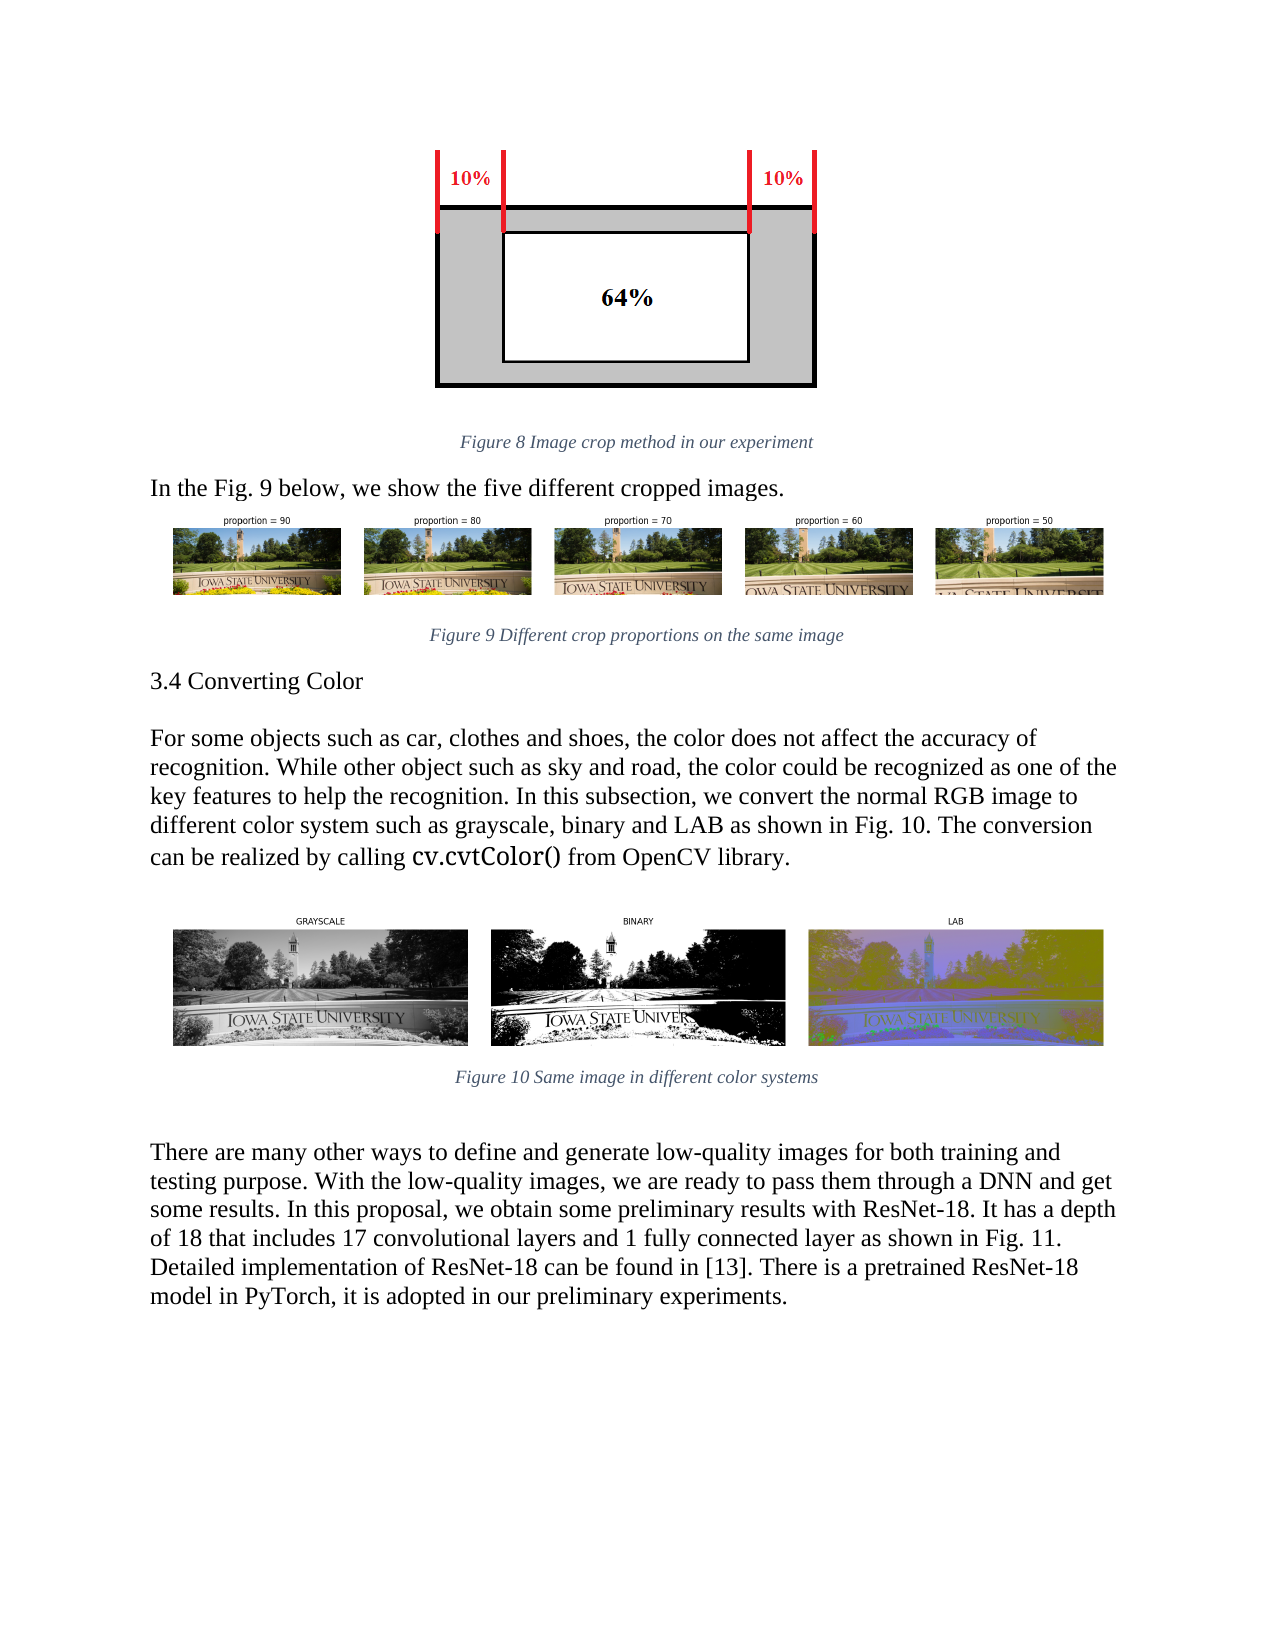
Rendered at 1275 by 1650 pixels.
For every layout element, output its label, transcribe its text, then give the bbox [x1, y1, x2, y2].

subtitle 3.4 Converting Color [150, 666, 1125, 695]
text There are many other ways to define and generate low-quality images for both training and testing purpose. With the low-quality images, we are ready to pass them through a DNN and get some results. In this proposal, we obtain some preliminary results with ResNet-18. It has a depth of 18 that includes 17 convolutional layers and 1 fully connected layer as shown in Fig. 11. Detailed implementation of ResNet-18 can be found in [13]. There is a pretrained ResNet-18 model in PyTorch, it is adopted in our preliminary experiments. [150, 1137, 1125, 1309]
text In the Fig. 9 below, we show the five different cropped images. [150, 473, 1125, 501]
picture [150, 501, 1125, 624]
picture [150, 901, 1125, 1066]
text For some objects such as car, clothes and shoes, the color does not affect the accuracy of recognition. While other object such as sky and road, the color could be recognized as one of the key features to help the recognition. In this subsection, we convert the normal RGB image to different color system such as grayscale, binary and LAB as shown in Fig. 10. The conversion can be realized by calling cv.cvtColor() from OpenCV library. [150, 723, 1125, 873]
picture [369, 150, 906, 431]
